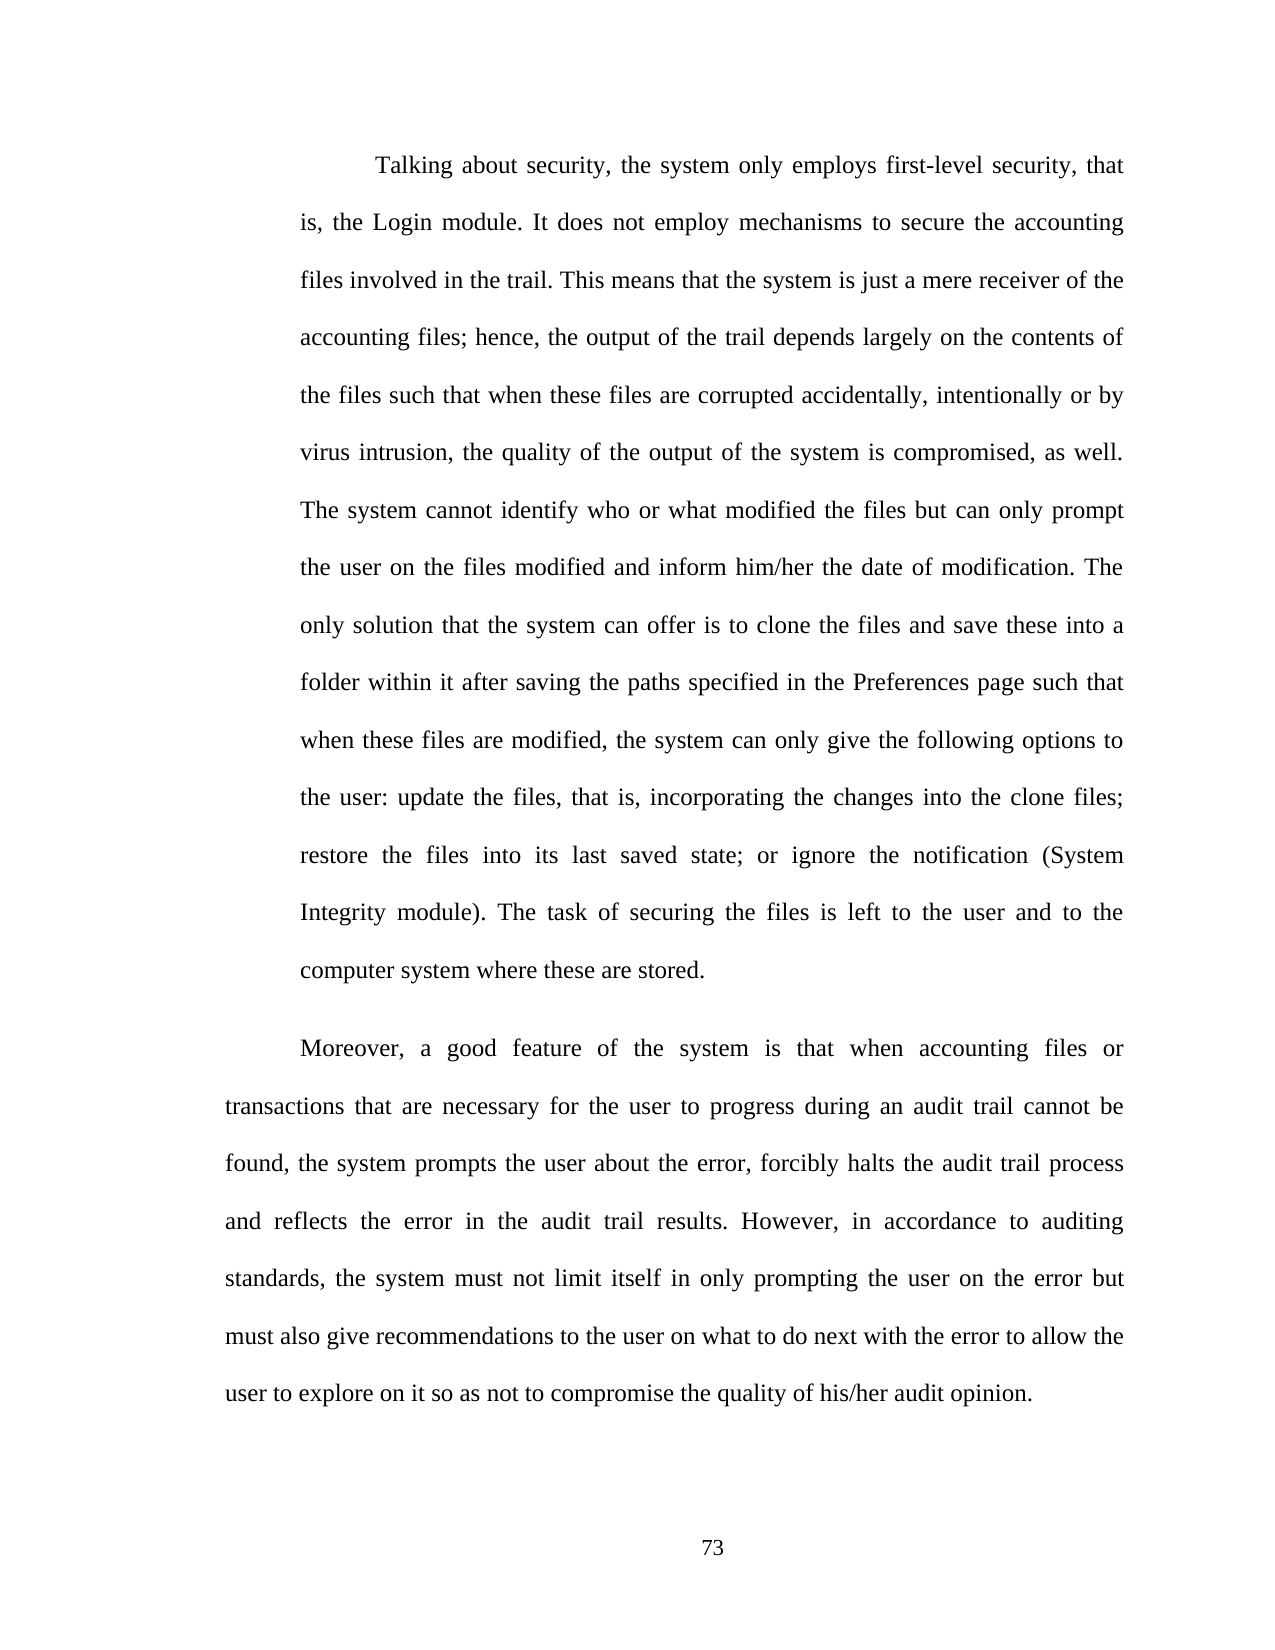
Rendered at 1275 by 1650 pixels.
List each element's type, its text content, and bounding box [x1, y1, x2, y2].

text Talking about security, the system only employs first-level security, that is, the Login module. It does not employ mechanisms to secure the accounting files involved in the trail. This means that the system is just a mere receiver of the accounting files; hence, the output of the trail depends largely on the contents of the files such that when these files are corrupted accidentally, intentionally or by virus intrusion, the quality of the output of the system is compromised, as well. The system cannot identify who or what modified the files but can only prompt the user on the files modified and inform him/her the date of modification. The only solution that the system can offer is to clone the files and save these into a folder within it after saving the paths specified in the Preferences page such that when these files are modified, the system can only give the following options to the user: update the files, that is, incorporating the changes into the clone files; restore the files into its last saved state; or ignore the notification (System Integrity module). The task of securing the files is left to the user and to the computer system where these are stored. [300, 150, 1125, 984]
text Moreover, a good feature of the system is that when accounting files or transactions that are necessary for the user to progress during an audit trail cannot be found, the system prompts the user about the error, forcibly halts the audit trail process and reflects the error in the audit trail results. However, in accordance to auditing standards, the system must not limit itself in only prompting the user on the error but must also give recommendations to the user on what to do next with the error to allow the user to explore on it so as not to compromise the quality of his/her audit opinion. [225, 1033, 1125, 1407]
